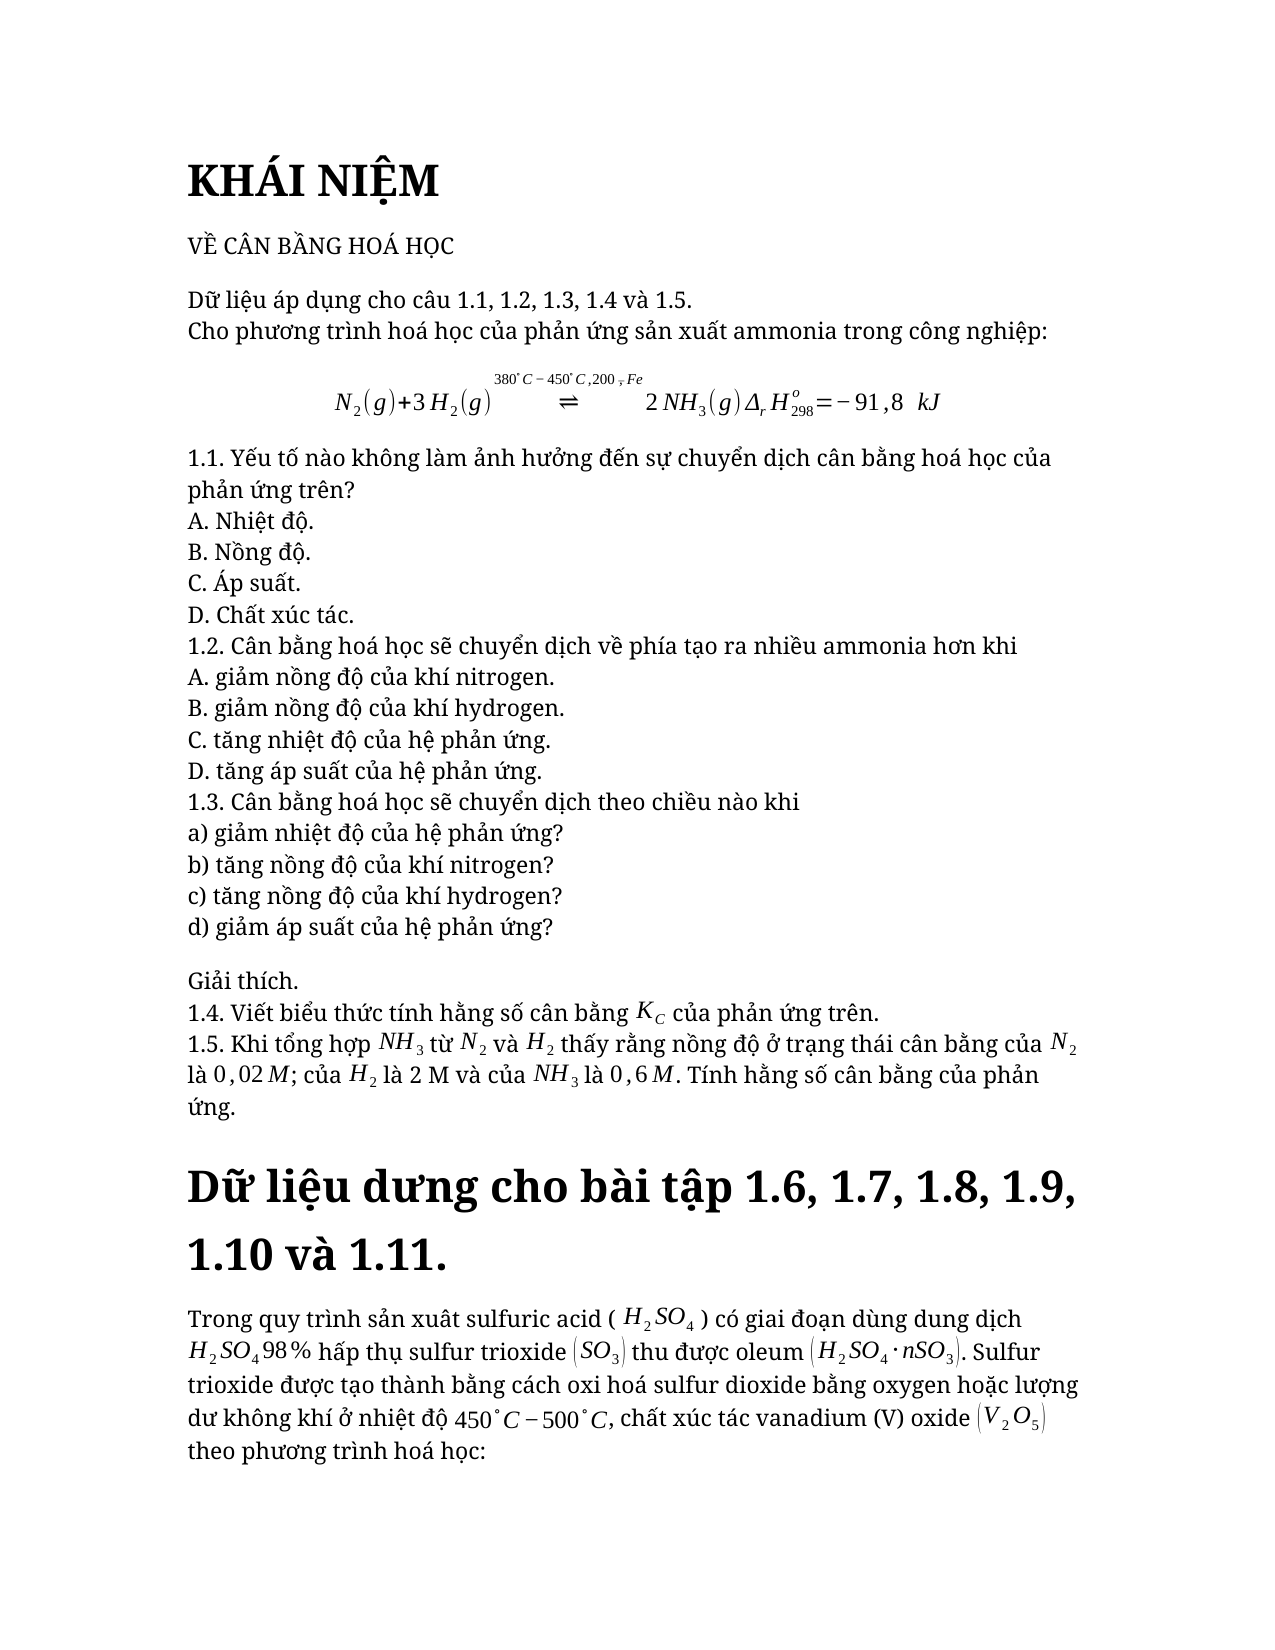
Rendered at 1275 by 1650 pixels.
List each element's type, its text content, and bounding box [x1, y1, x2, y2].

text 1.1. Yếu tố nào không làm ảnh hưởng đến sự chuyển dịch cân bằng hoá học của phản ứng trên? A. Nhiệt độ. B. Nồng độ. C. Áp suất. D. Chất xúc tác. 1.2. Cân bằng hoá học sẽ chuyển dịch về phía tạo ra nhiều ammonia hơn khi A. giảm nồng độ của khí nitrogen. B. giảm nồng độ của khí hydrogen. C. tăng nhiệt độ của hệ phản ứng. D. tăng áp suất của hệ phản ứng. 1.3. Cân bằng hoá học sẽ chuyển dịch theo chiều nào khi a) giảm nhiệt độ của hệ phản ứng? b) tăng nồng độ của khí nitrogen? c) tăng nồng độ của khí hydrogen? d) giảm áp suất của hệ phản ứng? [187, 442, 1087, 942]
text VỀ CÂN BẦNG HOÁ HỌC [187, 230, 1087, 261]
text Giải thích. 1.4. Viết biểu thức tính hằng số cân bằng của phản ứng trên. 1.5. Khi tổng hợp từ và thấy rằng nồng độ ở trạng thái cân bằng của là ; của là 2 M và của là . Tính hằng số cân bằng của phản ứng. [187, 965, 1087, 1122]
text Dữ liệu dưng cho bài tập 1.6, 1.7, 1.8, 1.9, 1.10 và 1.11. [187, 1156, 1087, 1283]
text Trong quy trình sản xuât sulfuric acid ( ) có giai đoạn dùng dung dịch hấp thụ sulfur trioxide thu được oleum . Sulfur trioxide được tạo thành bằng cách oxi hoá sulfur dioxide bằng oxygen hoặc lượng dư không khí ở nhiệt độ , chất xúc tác vanadium (V) oxide theo phương trình hoá học: [187, 1303, 1087, 1466]
text Dữ liệu áp dụng cho câu 1.1, 1.2, 1.3, 1.4 và 1.5. Cho phương trình hoá học của phản ứng sản xuất ammonia trong công nghiệp: [187, 284, 1087, 346]
text KHÁI NIỆM [187, 150, 1087, 209]
